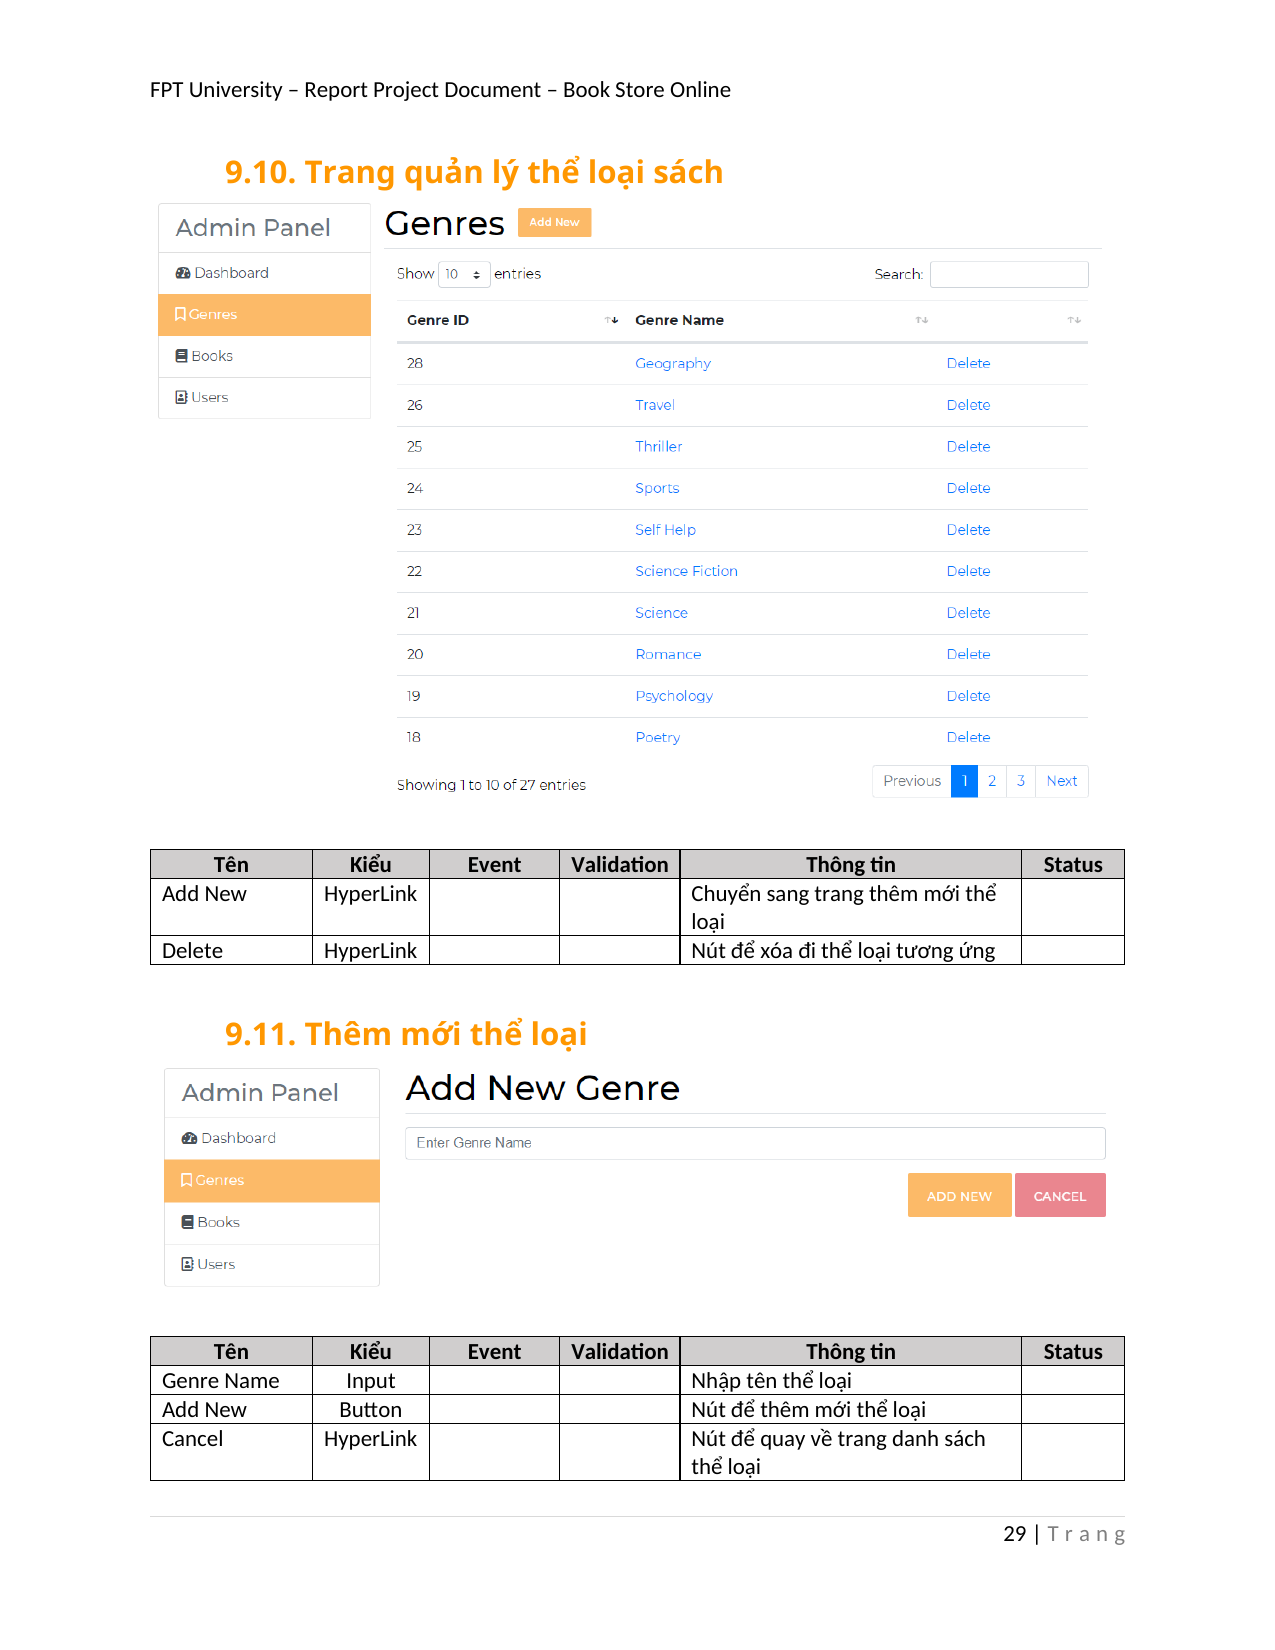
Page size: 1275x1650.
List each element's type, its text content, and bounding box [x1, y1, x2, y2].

table_header Status [1022, 1337, 1124, 1365]
table_header Thông tin [681, 1337, 1021, 1365]
table_cell [560, 1395, 679, 1423]
table_cell [560, 936, 679, 964]
table_header Validation [560, 850, 679, 878]
table_cell [430, 879, 559, 935]
table_cell Genre Name [151, 1366, 312, 1394]
table_cell [1022, 1424, 1124, 1480]
table_cell Nhập tên thể loại [681, 1366, 1021, 1394]
table_header Tên [151, 850, 312, 878]
table_cell Add New [151, 1395, 312, 1423]
table_cell [430, 1395, 559, 1423]
table_cell [1022, 936, 1124, 964]
table_cell Chuyển sang trang thêm mới thể loại [681, 879, 1021, 935]
table_header Validation [560, 1337, 679, 1365]
table_cell Cancel [151, 1424, 312, 1480]
table_cell Nút để quay về trang danh sách thể loại [681, 1424, 1021, 1480]
table_cell Button [313, 1395, 429, 1423]
table_header Event [430, 850, 559, 878]
table_cell Nút để thêm mới thể loại [681, 1395, 1021, 1423]
subtitle 9.11. Thêm mới thể loại [150, 1012, 1125, 1055]
table_cell [1022, 879, 1124, 935]
table_cell HyperLink [313, 879, 429, 935]
table_cell Nút để xóa đi thể loại tương ứng [681, 936, 1021, 964]
table_cell Delete [151, 936, 312, 964]
table_header Kiểu [313, 850, 429, 878]
table_cell HyperLink [313, 1424, 429, 1480]
table_cell [1022, 1395, 1124, 1423]
table_cell [1022, 1366, 1124, 1394]
subtitle 9.10. Trang quản lý thể loại sách [150, 150, 1125, 193]
table_cell [430, 1366, 559, 1394]
table_header Thông tin [681, 850, 1021, 878]
picture [150, 196, 1125, 831]
table_header Status [1022, 850, 1124, 878]
table_cell [560, 879, 679, 935]
table_cell [560, 1366, 679, 1394]
table_cell Input [313, 1366, 429, 1394]
table_header Kiểu [313, 1337, 429, 1365]
table_header Event [430, 1337, 559, 1365]
table_cell [430, 936, 559, 964]
table_cell [430, 1424, 559, 1480]
picture [150, 1058, 1125, 1317]
table_header Tên [151, 1337, 312, 1365]
table_cell HyperLink [313, 936, 429, 964]
table_cell Add New [151, 879, 312, 935]
table_cell [560, 1424, 679, 1480]
